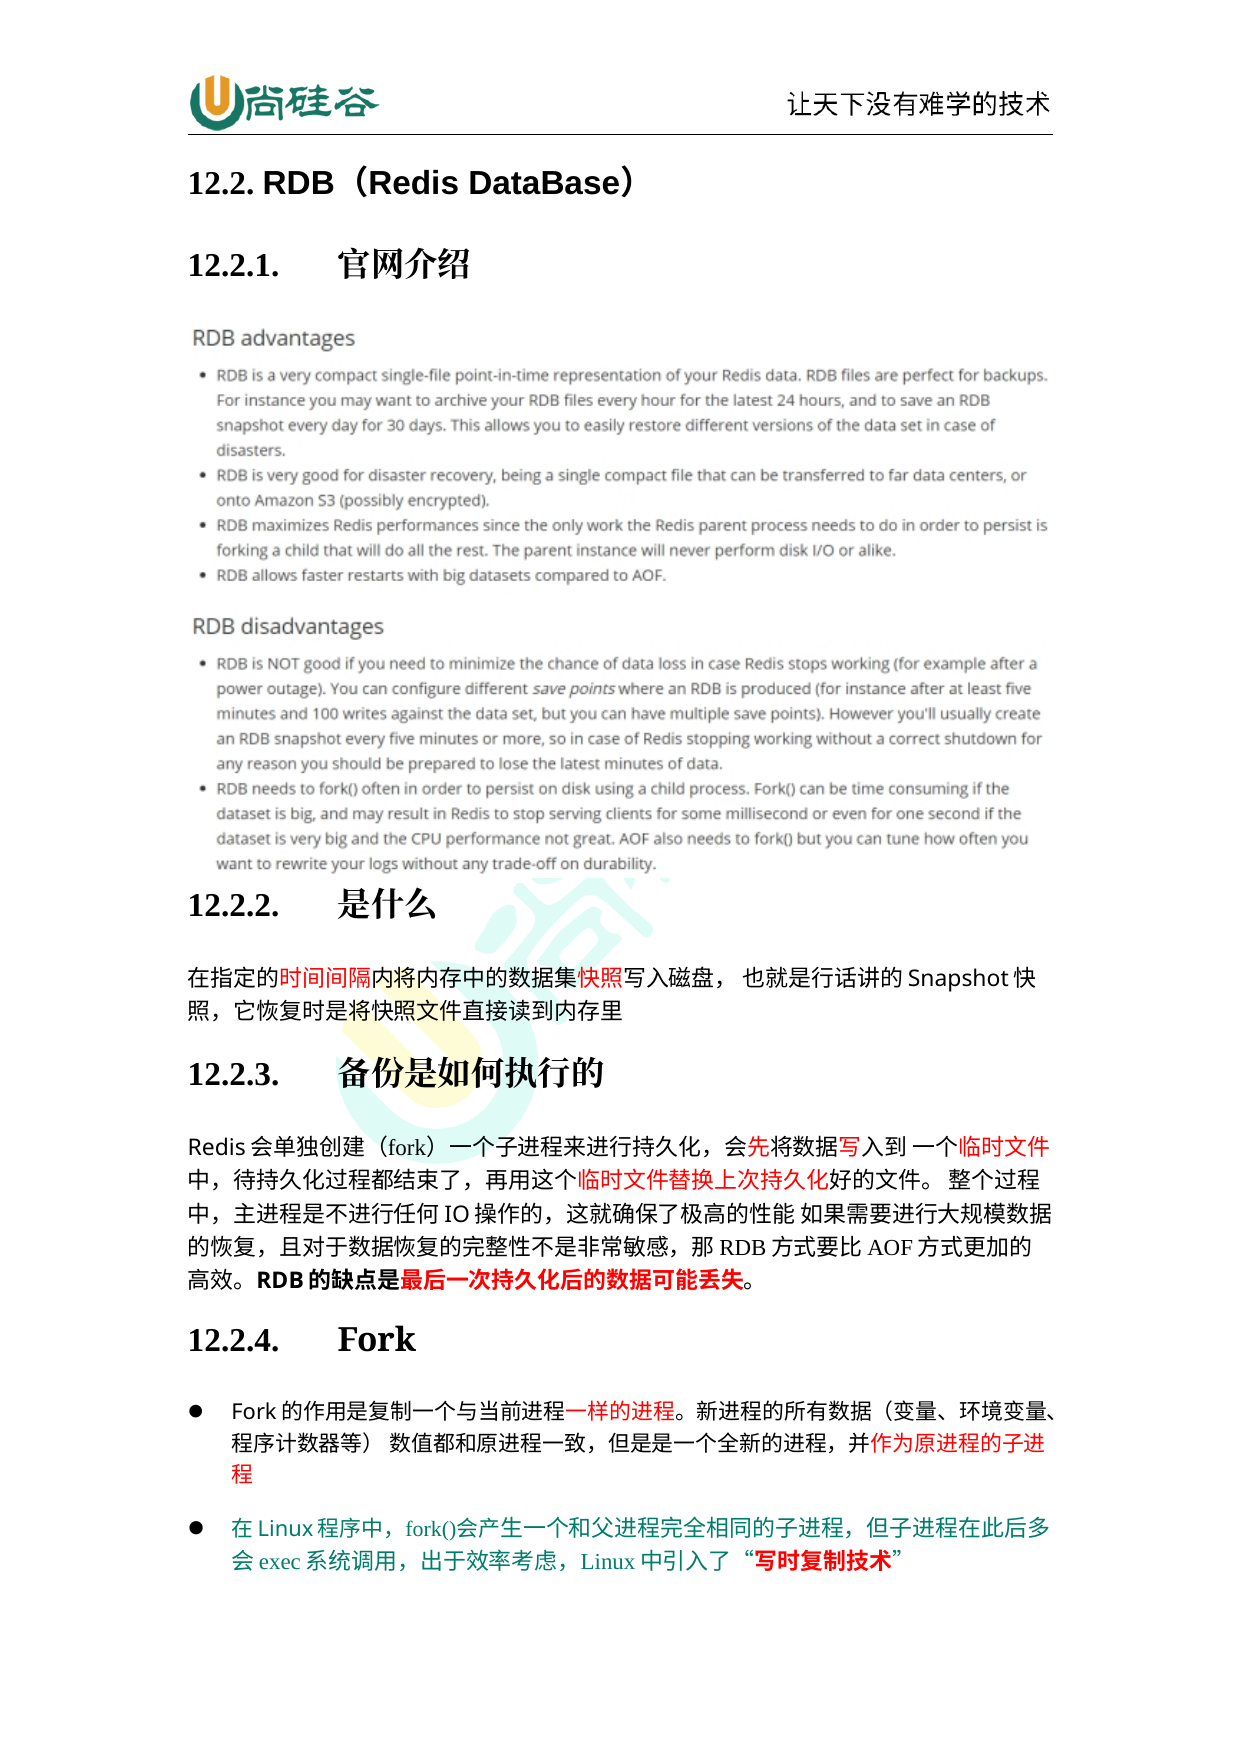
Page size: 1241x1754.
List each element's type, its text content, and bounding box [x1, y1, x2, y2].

list Fork [187, 1316, 1053, 1362]
list RDB（Redis DataBase） [187, 156, 1053, 204]
list 备份是如何执行的 [187, 1047, 1053, 1095]
list 是什么 [187, 878, 1053, 926]
picture [187, 320, 1056, 878]
text 在指定的时间间隔内将内存中的数据集快照写入磁盘， 也就是行话讲的Snapshot快照，它恢复时是将快照文件直接读到内存里 [187, 959, 1053, 1026]
list Fork的作用是复制一个与当前进程一样的进程。新进程的所有数据（变量、环境变量、程序计数器等） 数值都和原进程一致，但是是一个全新的进程，并作为原进程的子进程 [187, 1394, 1053, 1489]
list 官网介绍 [187, 238, 1053, 286]
text Redis会单独创建（fork）一个子进程来进行持久化，会先将数据写入到 一个临时文件中，待持久化过程都结束了，再用这个临时文件替换上次持久化好的文件。 整个过程中，主进程是不进行任何IO操作的，这就确保了极高的性能 如果需要进行大规模数据的恢复，且对于数据恢复的完整性不是非常敏感，那RDB方式要比AOF方式更加的高效。RDB的缺点是最后一次持久化后的数据可能丢失。 [187, 1129, 1053, 1295]
list 在Linux程序中，fork()会产生一个和父进程完全相同的子进程，但子进程在此后多会exec系统调用，出于效率考虑，Linux中引入了“写时复制技术” [187, 1510, 1053, 1576]
picture [187, 73, 1053, 132]
